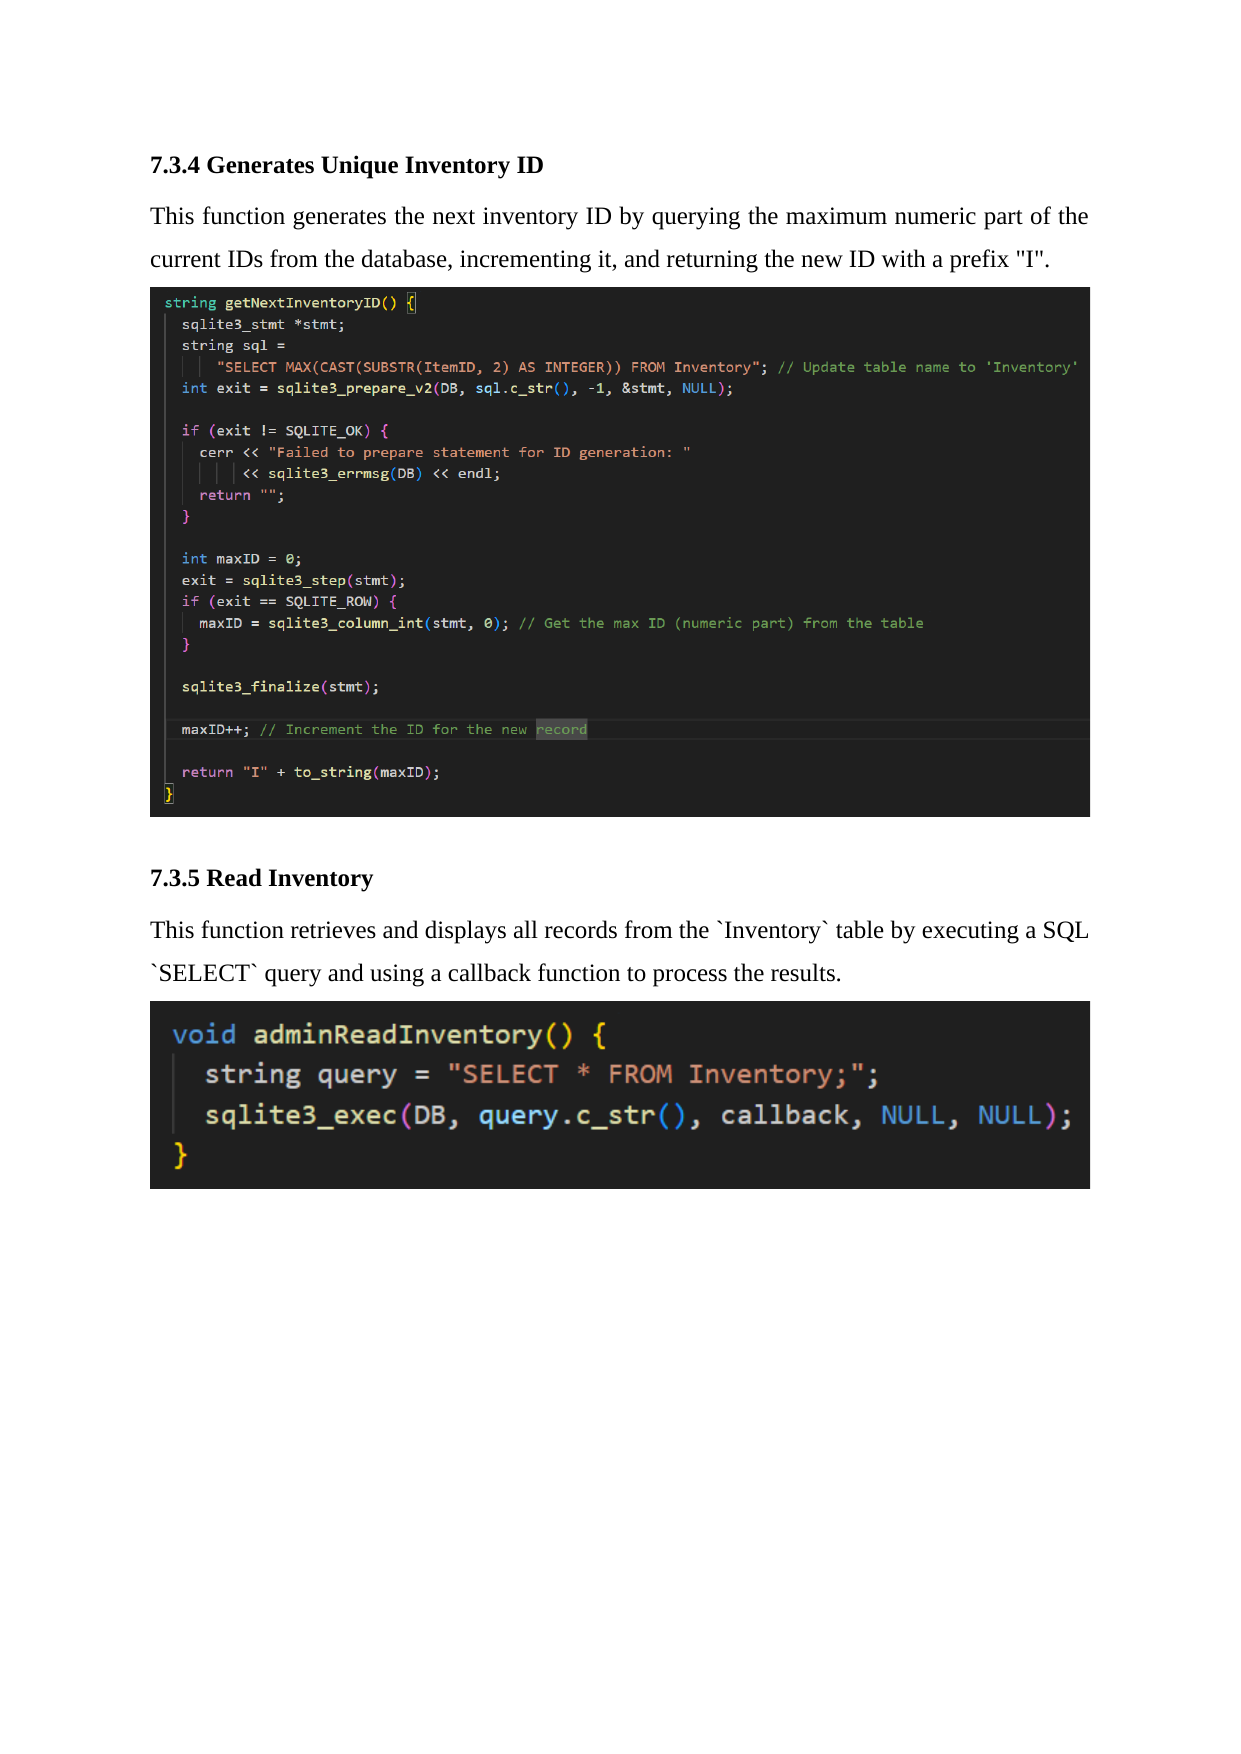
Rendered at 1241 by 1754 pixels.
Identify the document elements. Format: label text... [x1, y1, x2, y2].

subtitle 7.3.5 Read Inventory [150, 863, 1090, 892]
text This function generates the next inventory ID by querying the maximum numeric part of the current IDs from the database, incrementing it, and returning the new ID with a prefix "I". [150, 201, 1090, 273]
subtitle 7.3.4 Generates Unique Inventory ID [150, 150, 1090, 179]
picture [150, 1001, 1091, 1189]
picture [150, 287, 1091, 817]
text This function retrieves and displays all records from the `Inventory` table by executing a SQL `SELECT` query and using a callback function to process the results. [150, 915, 1090, 987]
